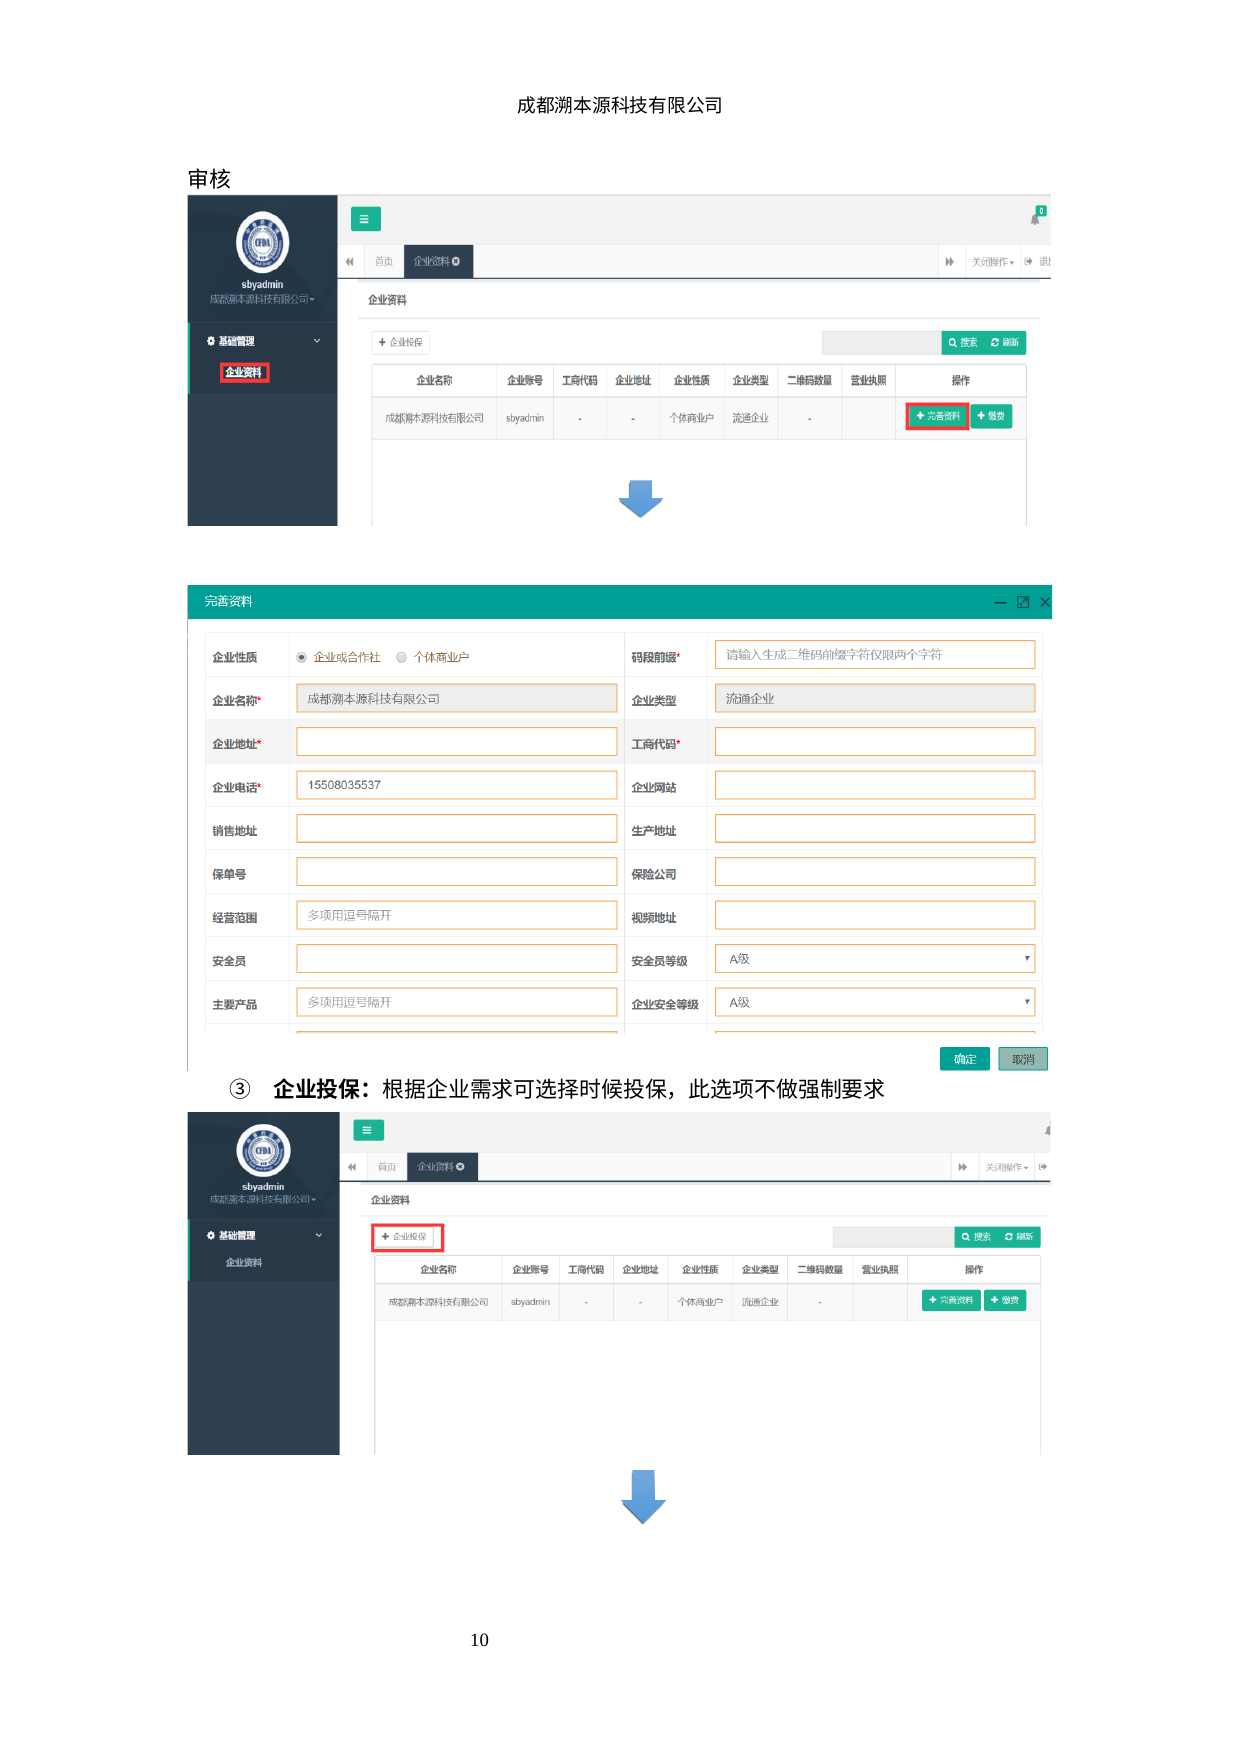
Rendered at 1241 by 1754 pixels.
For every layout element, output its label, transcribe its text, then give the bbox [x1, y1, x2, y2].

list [187, 162, 1053, 194]
picture [187, 1112, 1051, 1455]
list 企业投保：根据企业需求可选择时候投保，此选项不做强制要求 [187, 1072, 1053, 1104]
picture [187, 585, 1053, 1071]
picture [187, 194, 1051, 526]
